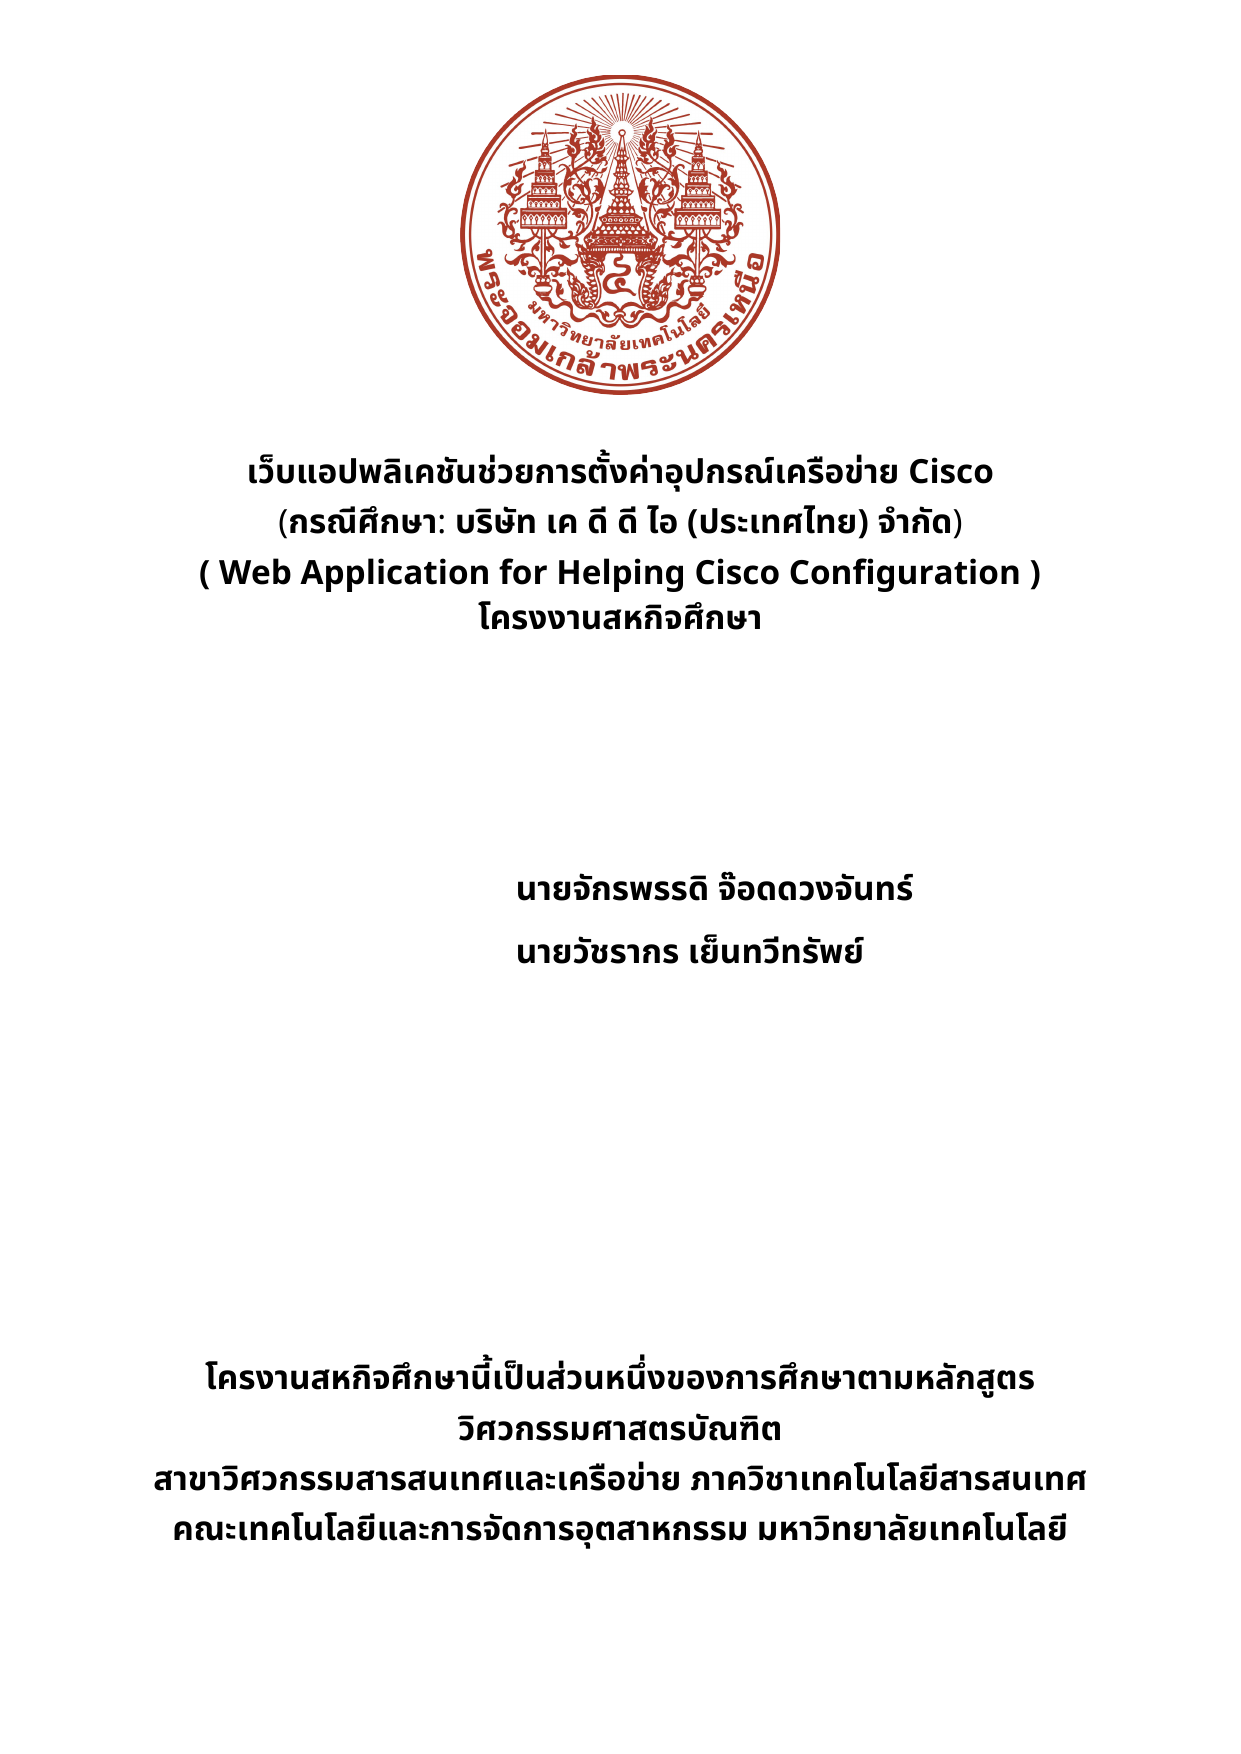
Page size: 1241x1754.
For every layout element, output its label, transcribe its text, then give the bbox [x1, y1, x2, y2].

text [150, 1455, 1090, 1556]
text โครงานสหกิจศึกษานี้เป็นส่วนหนึ่งของการศึกษาตามหลักสูตรวิศวกรรมศาสตรบัณฑิต [150, 1354, 1090, 1455]
picture [460, 75, 781, 395]
text นายวัชรากร เย็นทวีทรัพย์ [150, 928, 1090, 978]
text นายจักรพรรดิ จ๊อดดวงจันทร์ [150, 865, 1090, 915]
